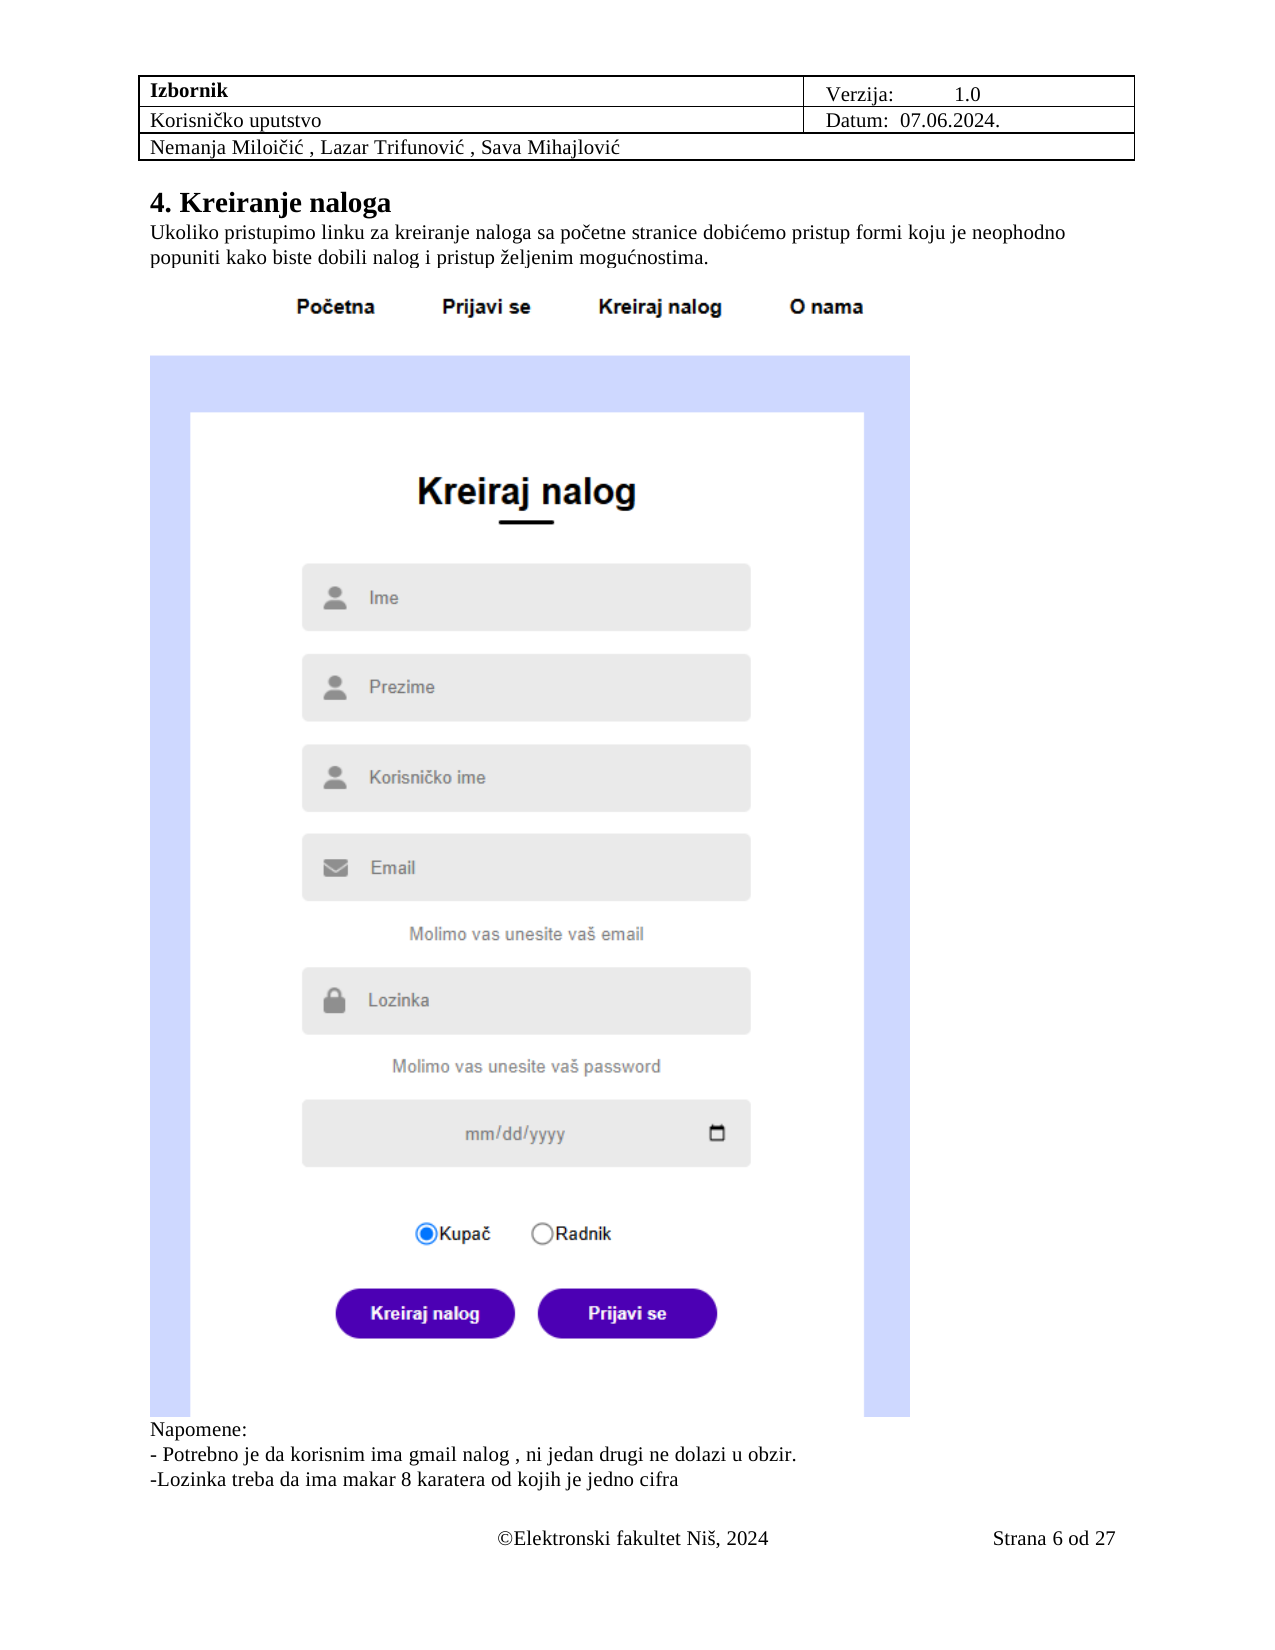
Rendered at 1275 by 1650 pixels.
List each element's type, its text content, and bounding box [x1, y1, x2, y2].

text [150, 1416, 1125, 1491]
picture [150, 268, 910, 1417]
text 4. Kreiranje naloga [150, 185, 1125, 219]
